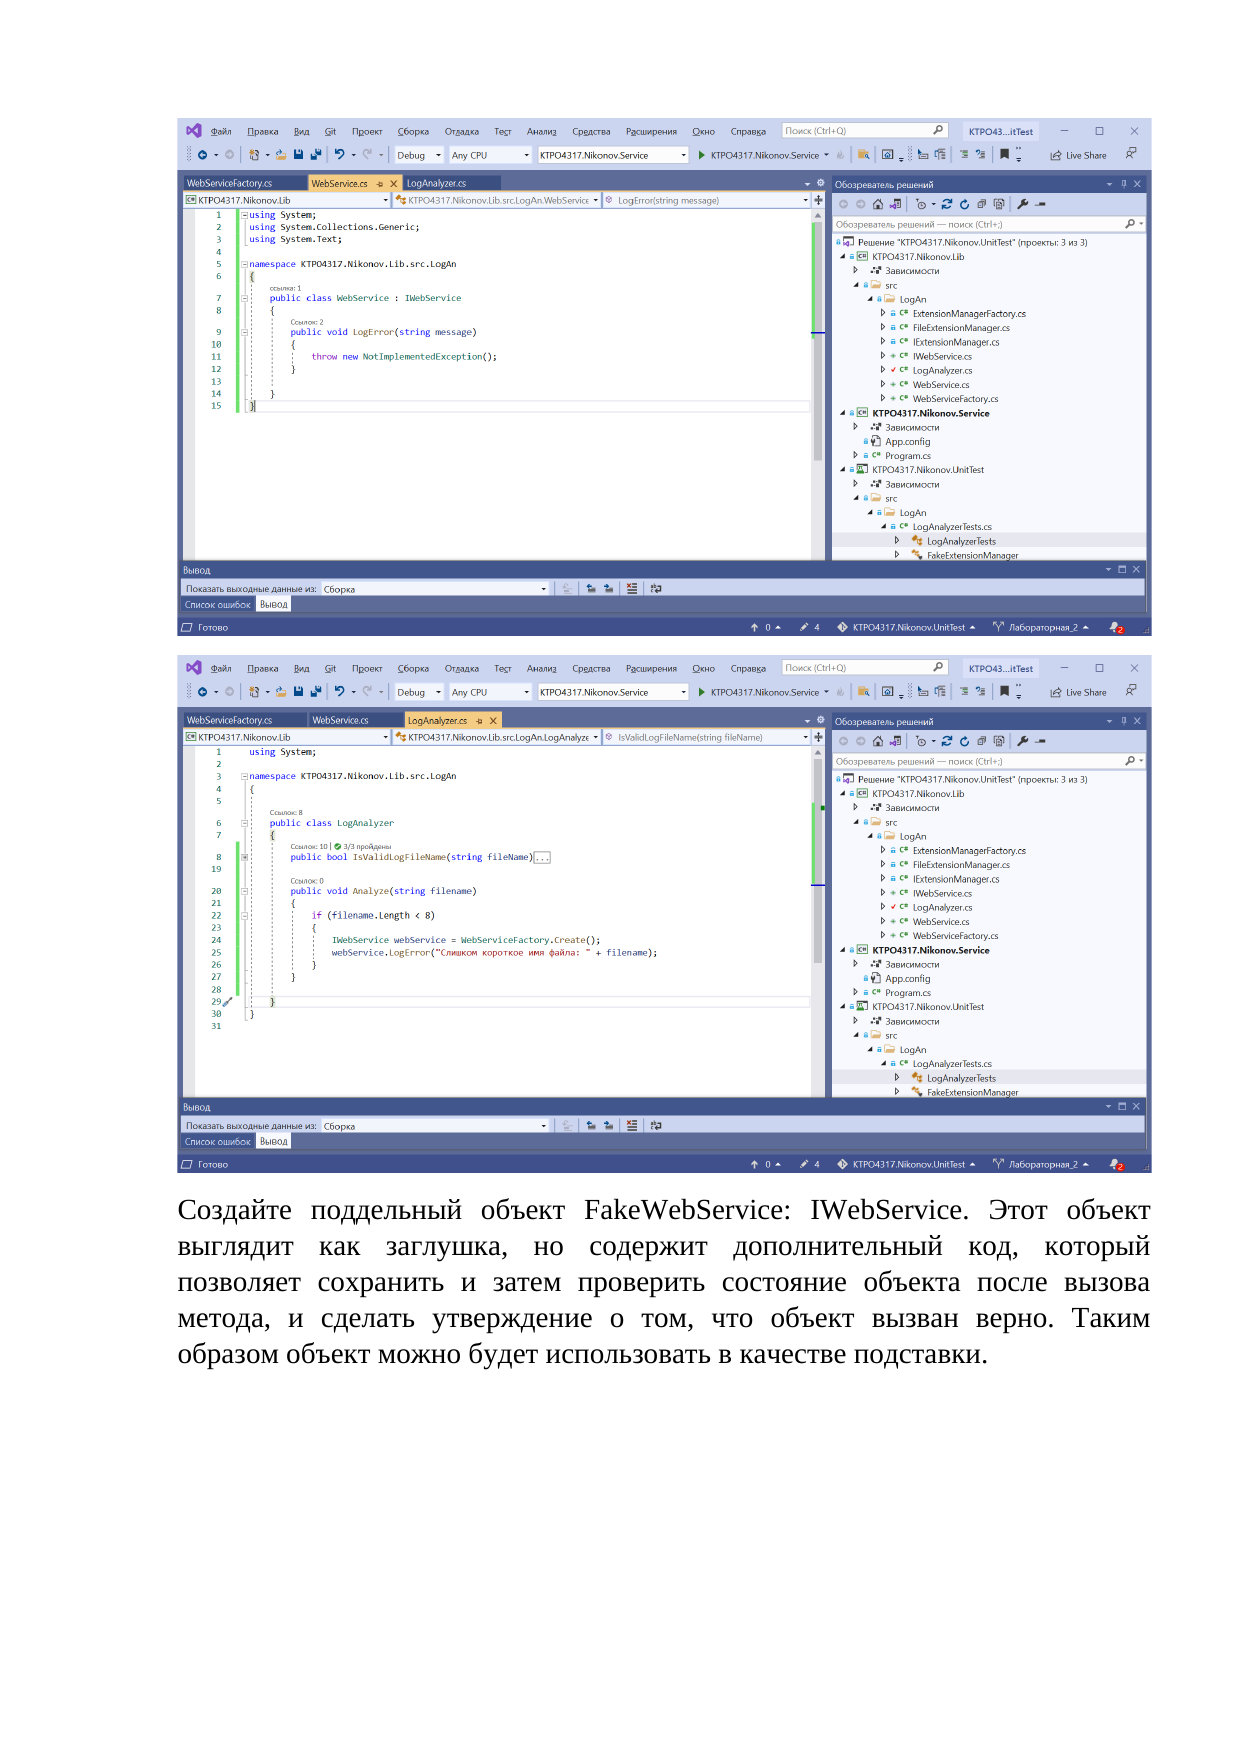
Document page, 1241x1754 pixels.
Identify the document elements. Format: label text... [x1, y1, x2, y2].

text Создайте поддельный объект FakeWebService: IWebService. Этот объект выглядит как заглушка, но содержит дополнительный код, который позволяет сохранить и затем проверить состояние объекта после вызова метода, и сделать утверждение о том, что объект вызван верно. Таким образом объект можно будет использовать в качестве подставки. [177, 1192, 1152, 1370]
picture [177, 118, 1152, 636]
picture [177, 655, 1152, 1173]
